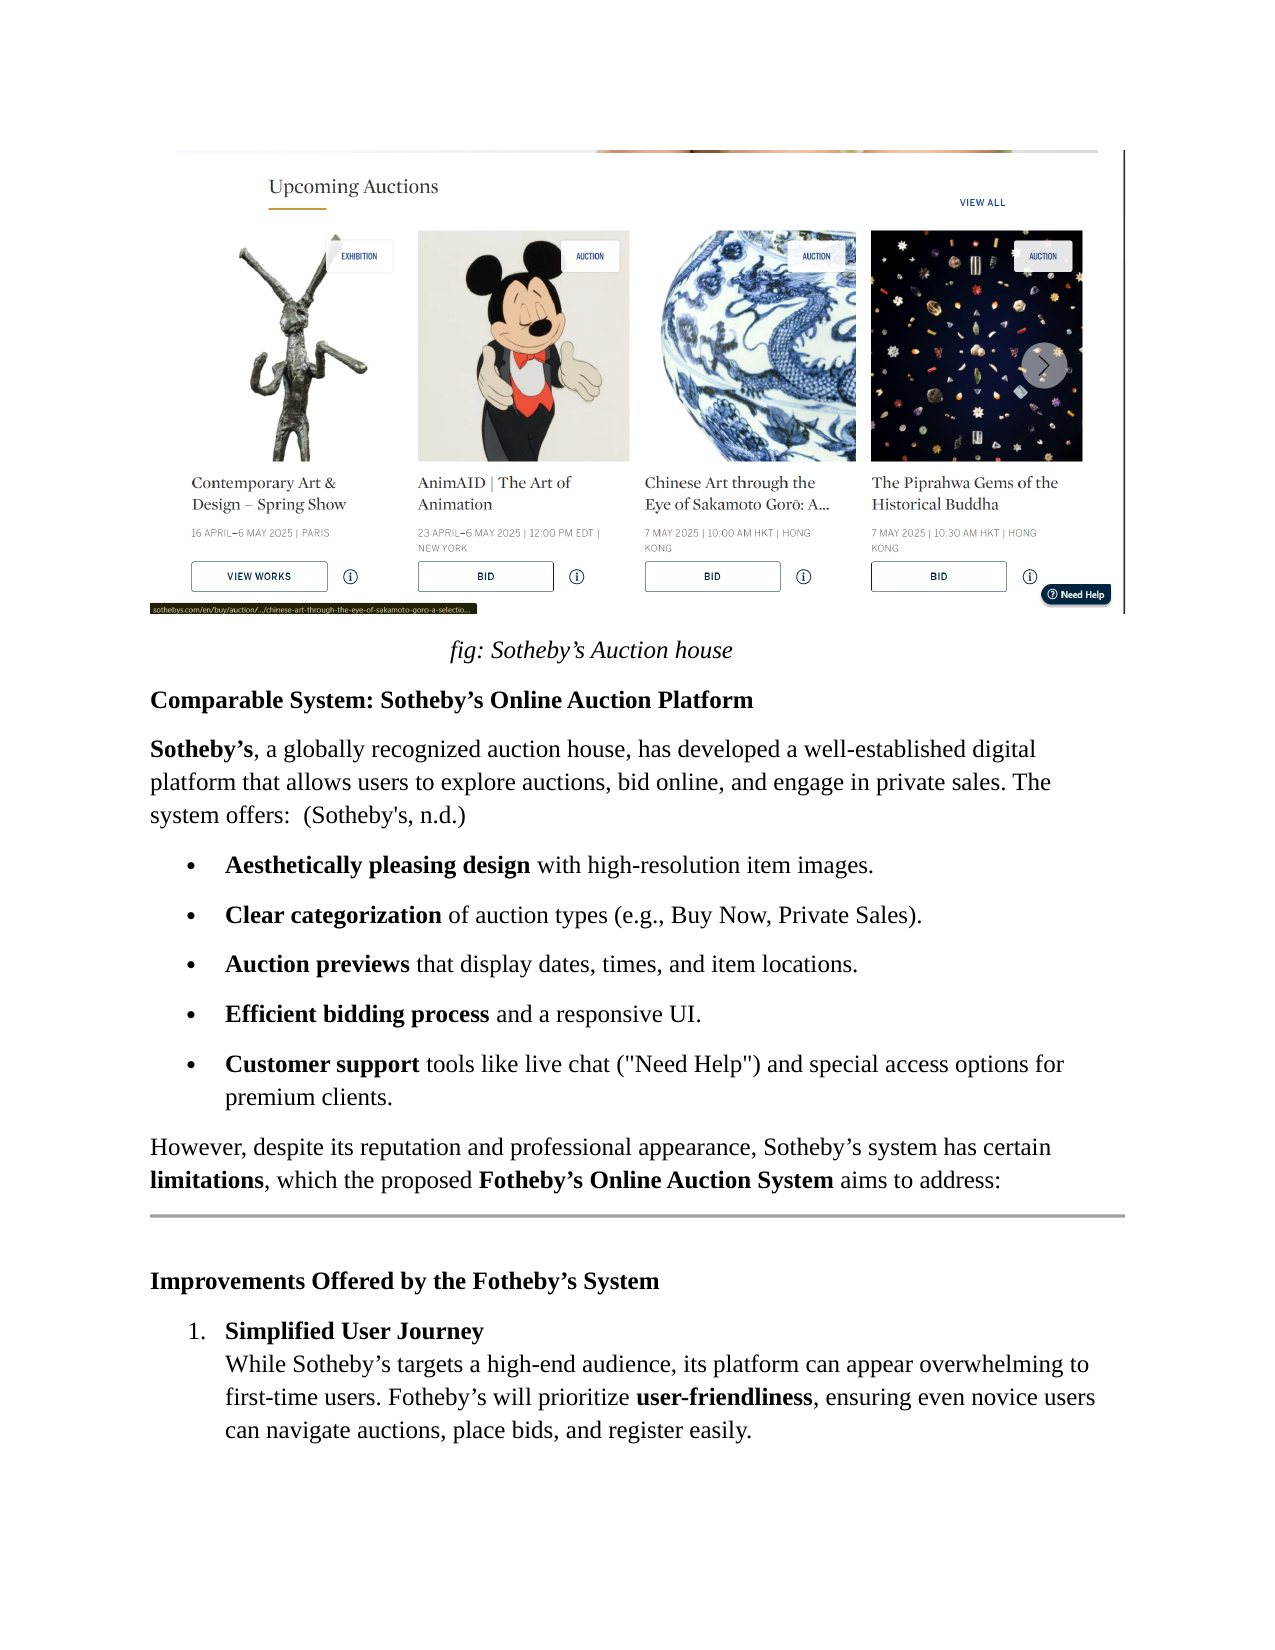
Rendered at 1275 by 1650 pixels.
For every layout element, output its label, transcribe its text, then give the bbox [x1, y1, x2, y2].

text Comparable System: Sotheby’s Online Auction Platform [150, 685, 1125, 713]
text Improvements Offered by the Fotheby’s System [150, 1266, 1125, 1295]
list Clear categorization of auction types (e.g., Buy Now, Private Sales). [187, 900, 1125, 929]
text Sotheby’s, a globally recognized auction house, has developed a well-established digital platform that allows users to explore auctions, bid online, and engage in private sales. The system offers: [150, 734, 1125, 829]
list Simplified User Journey While Sotheby’s targets a high-end audience, its platform can appear overwhelming to first-time users. Fotheby’s will prioritize user-friendliness, ensuring even novice users can navigate auctions, place bids, and register easily. [187, 1316, 1125, 1443]
text However, despite its reputation and professional appearance, Sotheby’s system has certain limitations, which the proposed Fotheby’s Online Auction System aims to address: [150, 1132, 1125, 1193]
list Customer support tools like live chat ("Need Help") and special access options for premium clients. [187, 1049, 1125, 1111]
text fig: Sotheby’s Auction house [150, 635, 1125, 664]
list Aesthetically pleasing design with high-resolution item images. [187, 850, 1125, 879]
picture [150, 150, 1125, 614]
list Efficient bidding process and a responsive UI. [187, 999, 1125, 1028]
list Auction previews that display dates, times, and item locations. [187, 949, 1125, 978]
